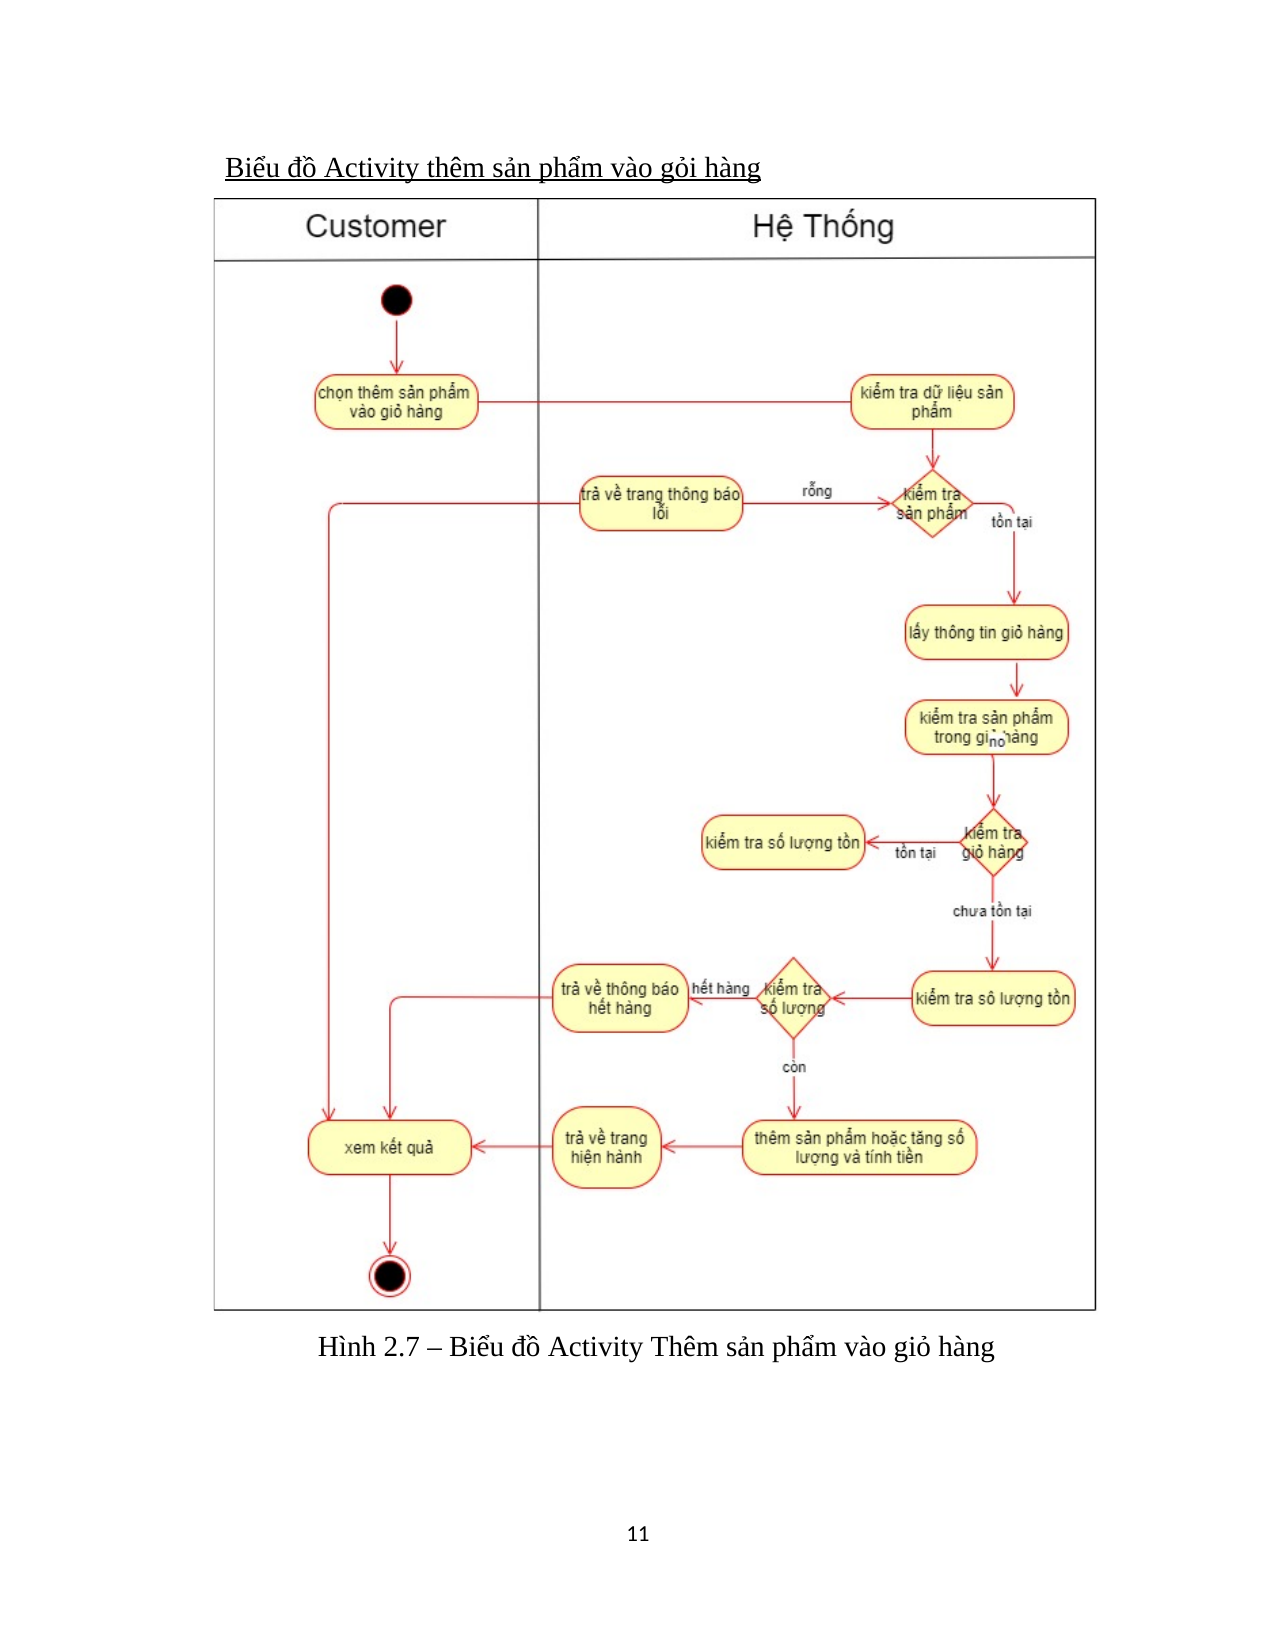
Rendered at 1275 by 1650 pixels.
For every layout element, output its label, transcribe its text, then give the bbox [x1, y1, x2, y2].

text Hình 2.7 – Biểu đồ Activity Thêm sản phẩm vào giỏ hàng [187, 1329, 1125, 1363]
picture [213, 198, 1099, 1315]
text Biểu đồ Activity thêm sản phẩm vào gỏi hàng [187, 150, 1125, 183]
